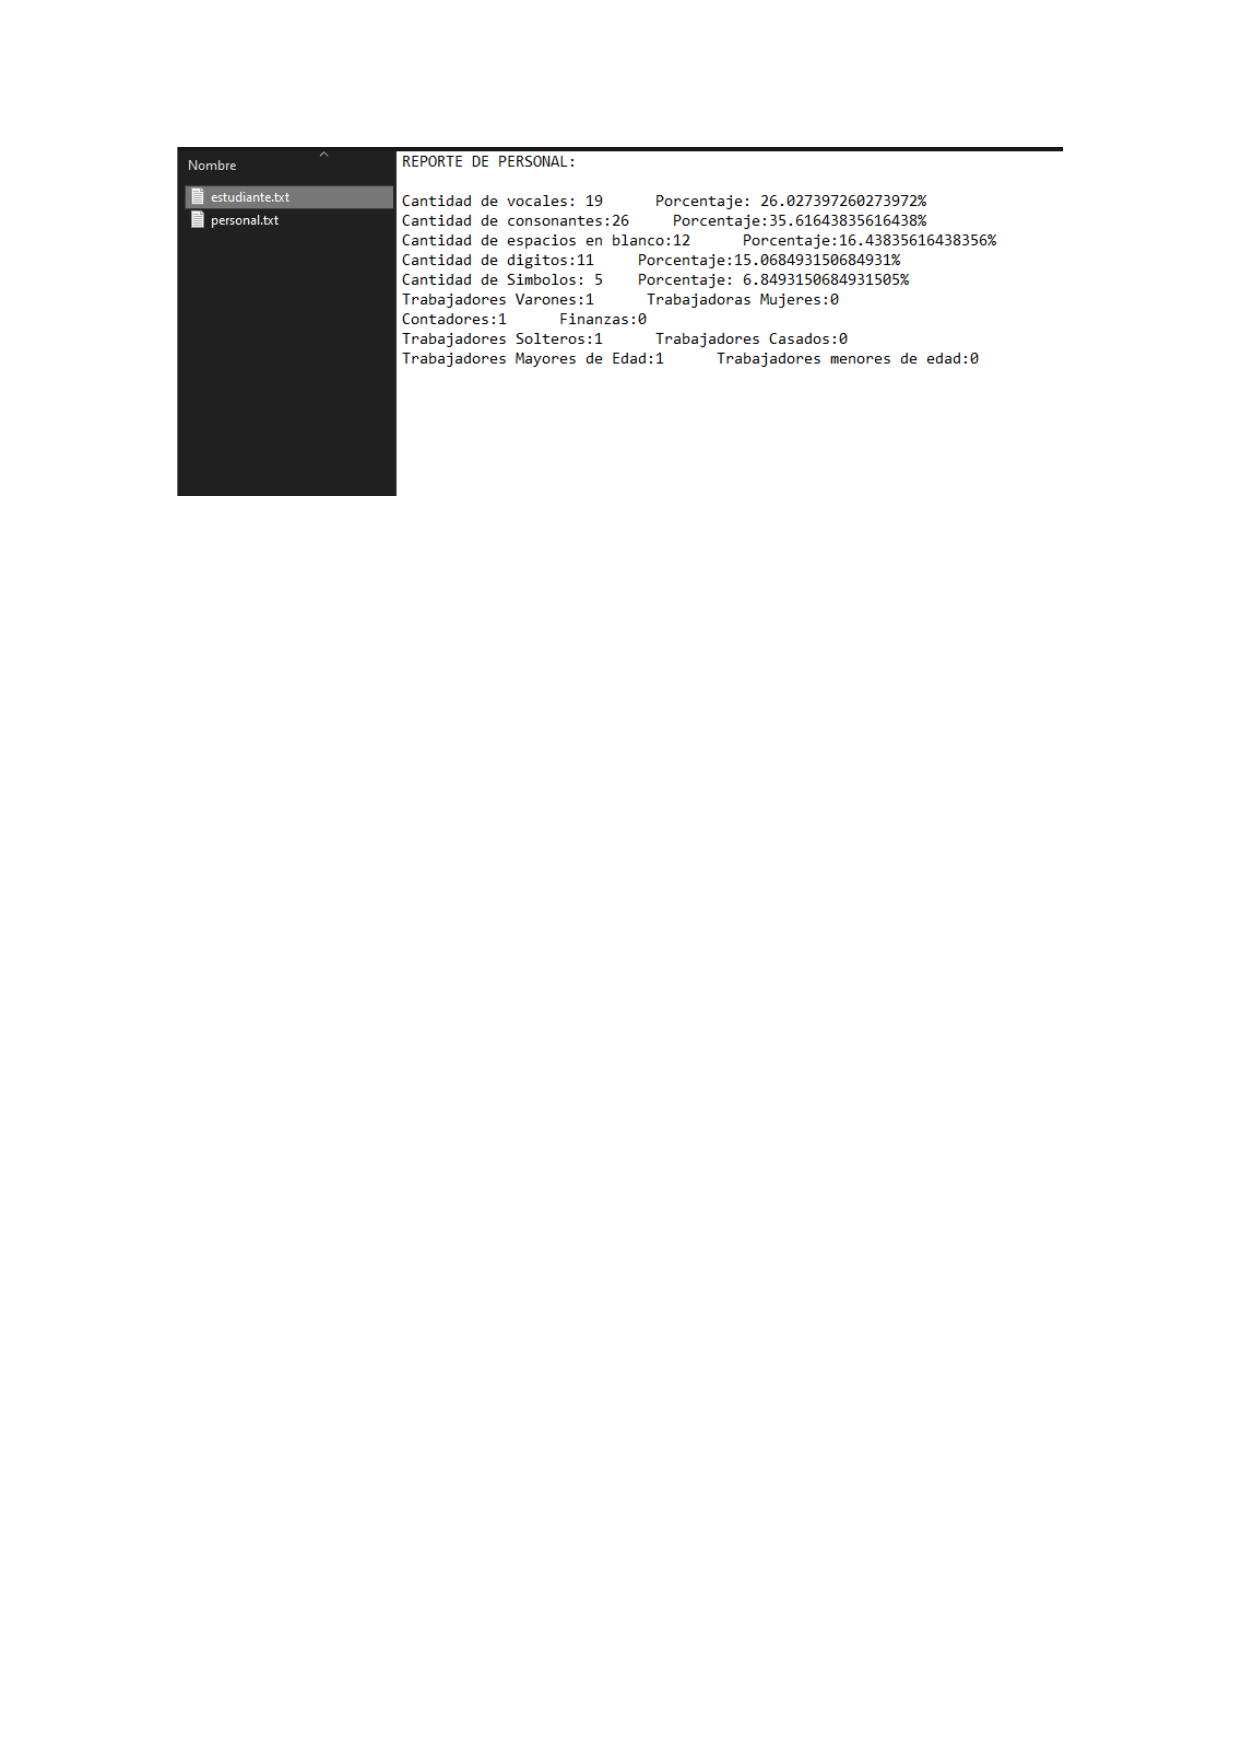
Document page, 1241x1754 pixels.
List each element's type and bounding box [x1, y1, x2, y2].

picture [177, 147, 1063, 496]
